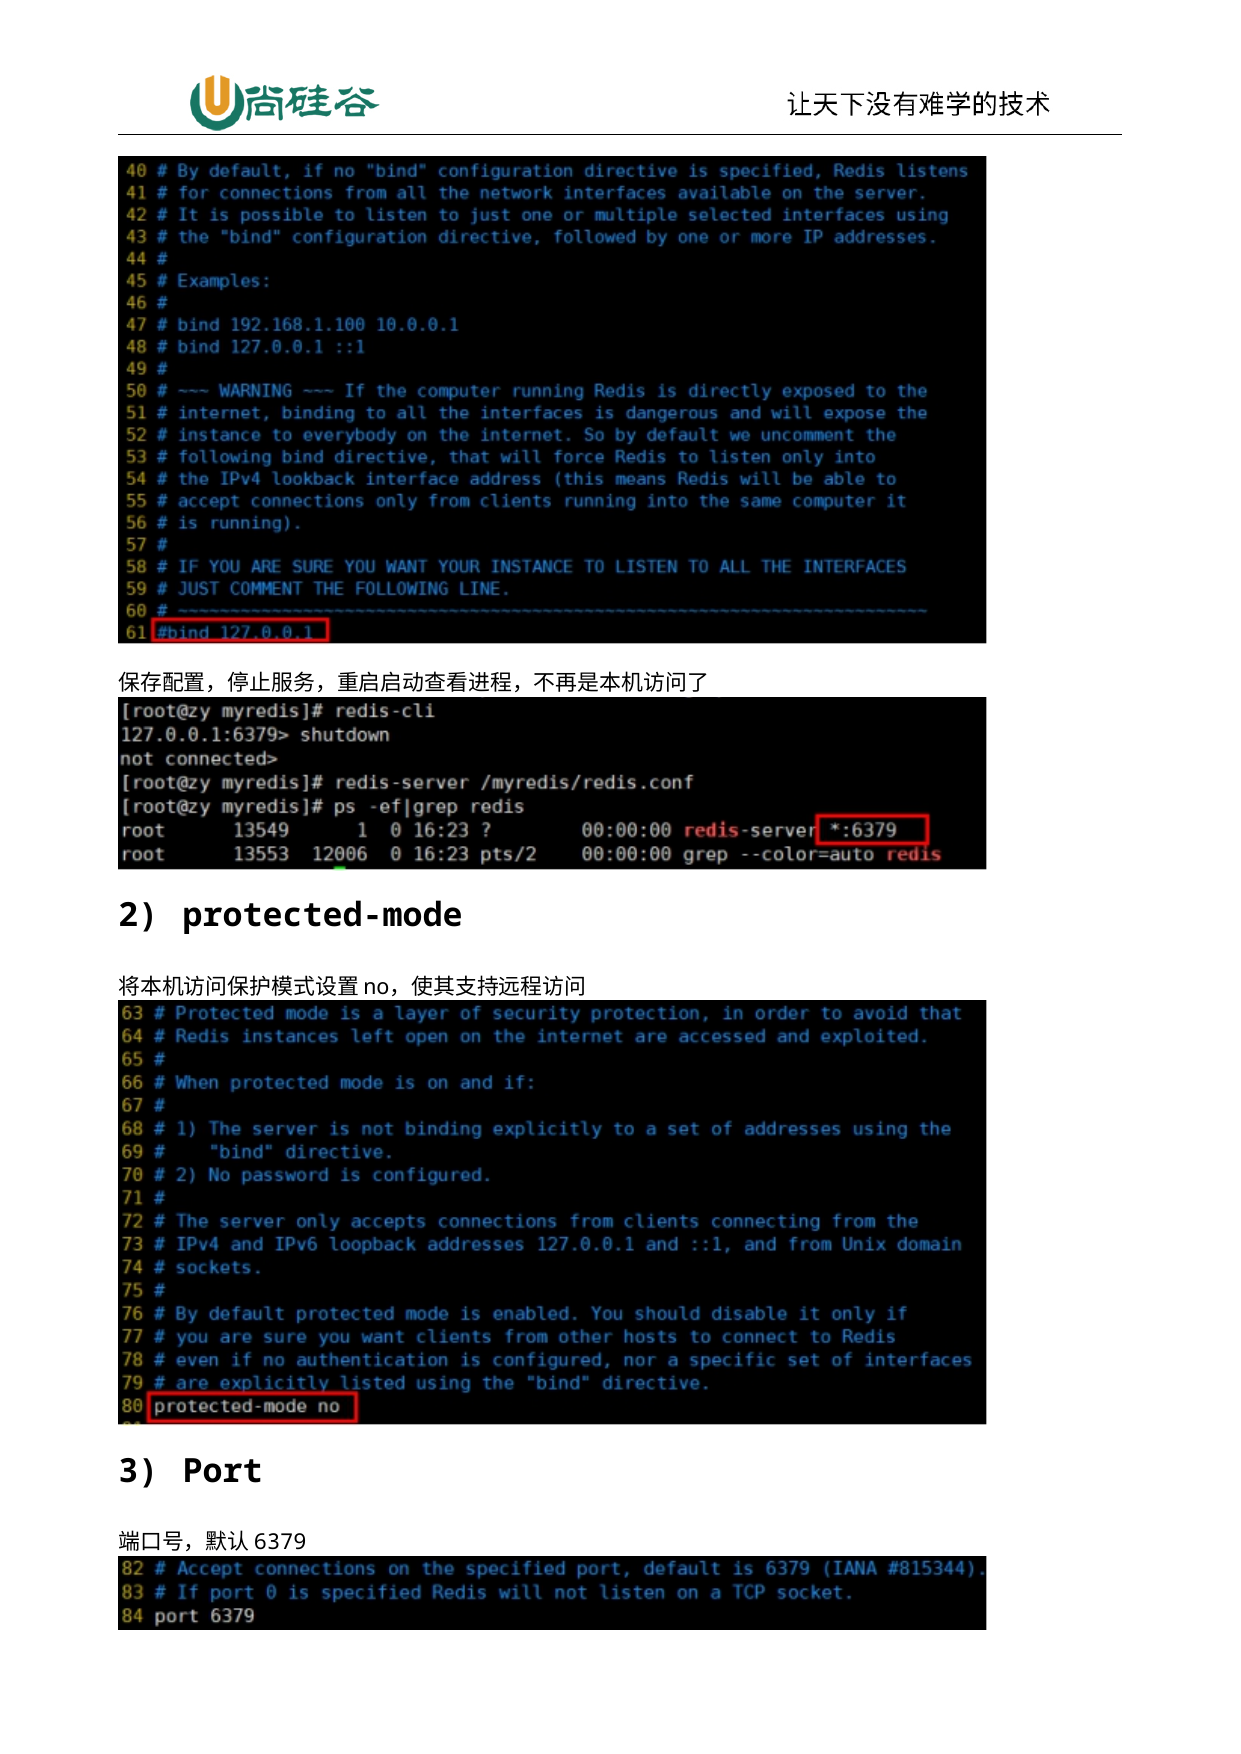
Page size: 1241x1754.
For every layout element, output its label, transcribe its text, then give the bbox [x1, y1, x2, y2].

text 将本机访问保护模式设置no，使其支持远程访问 [118, 969, 1122, 1001]
picture [118, 1000, 987, 1426]
list Port [118, 1447, 1122, 1492]
text 保存配置，停止服务，重启启动查看进程，不再是本机访问了 [118, 665, 1122, 697]
text 端口号，默认6379 [118, 1524, 1122, 1556]
picture [118, 697, 987, 871]
picture [187, 73, 1053, 132]
list protected-mode [118, 891, 1122, 937]
picture [118, 1556, 987, 1630]
picture [118, 156, 987, 645]
